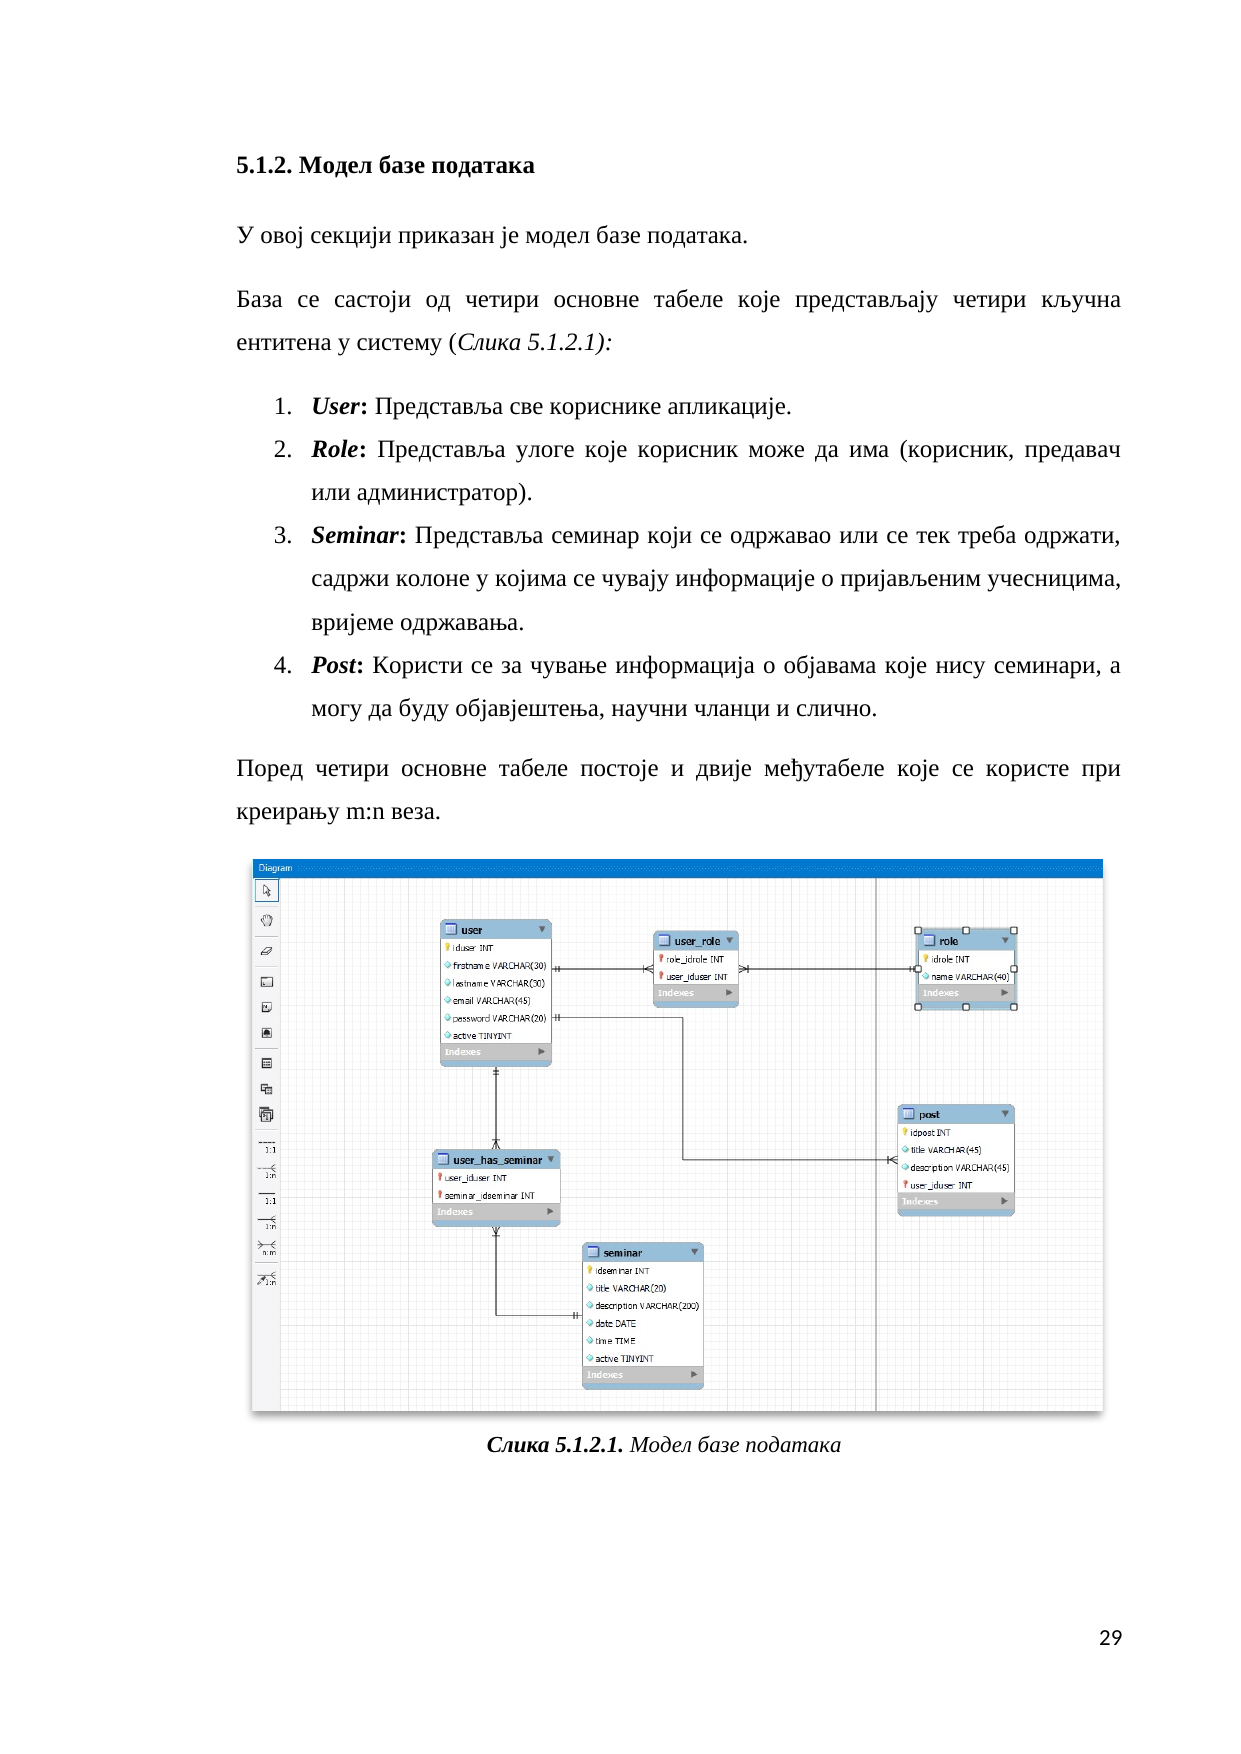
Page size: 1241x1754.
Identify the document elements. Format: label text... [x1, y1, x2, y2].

list User: Представља све кориснике апликације. [274, 391, 1122, 420]
subtitle 5.1.2. Модел базе података [236, 150, 1122, 179]
list Post: Користи се за чување информација о објавама које нису семинари, а могу да буду објавјештења, научни чланци и слично. [274, 650, 1122, 722]
text Поред четири основне табеле постоје и двије међутабеле које се користе при креирању m:n веза. [236, 753, 1122, 824]
list Seminar: Представља семинар који се одржавао или се тек треба одржати, садржи колоне у којима се чувају информације о пријављеним учесницима, вријеме одржавања. [274, 520, 1122, 635]
picture [252, 859, 1103, 1411]
text База се састоји од четири основне табеле које представљају четири кључна ентитена у систему (Слика 5.1.2.1): [236, 284, 1122, 356]
text У овој секцији приказан је модел базе података. [236, 220, 1122, 249]
list Role: Представља улоге које корисник може да има (корисник, предавач или администратор). [274, 434, 1122, 506]
